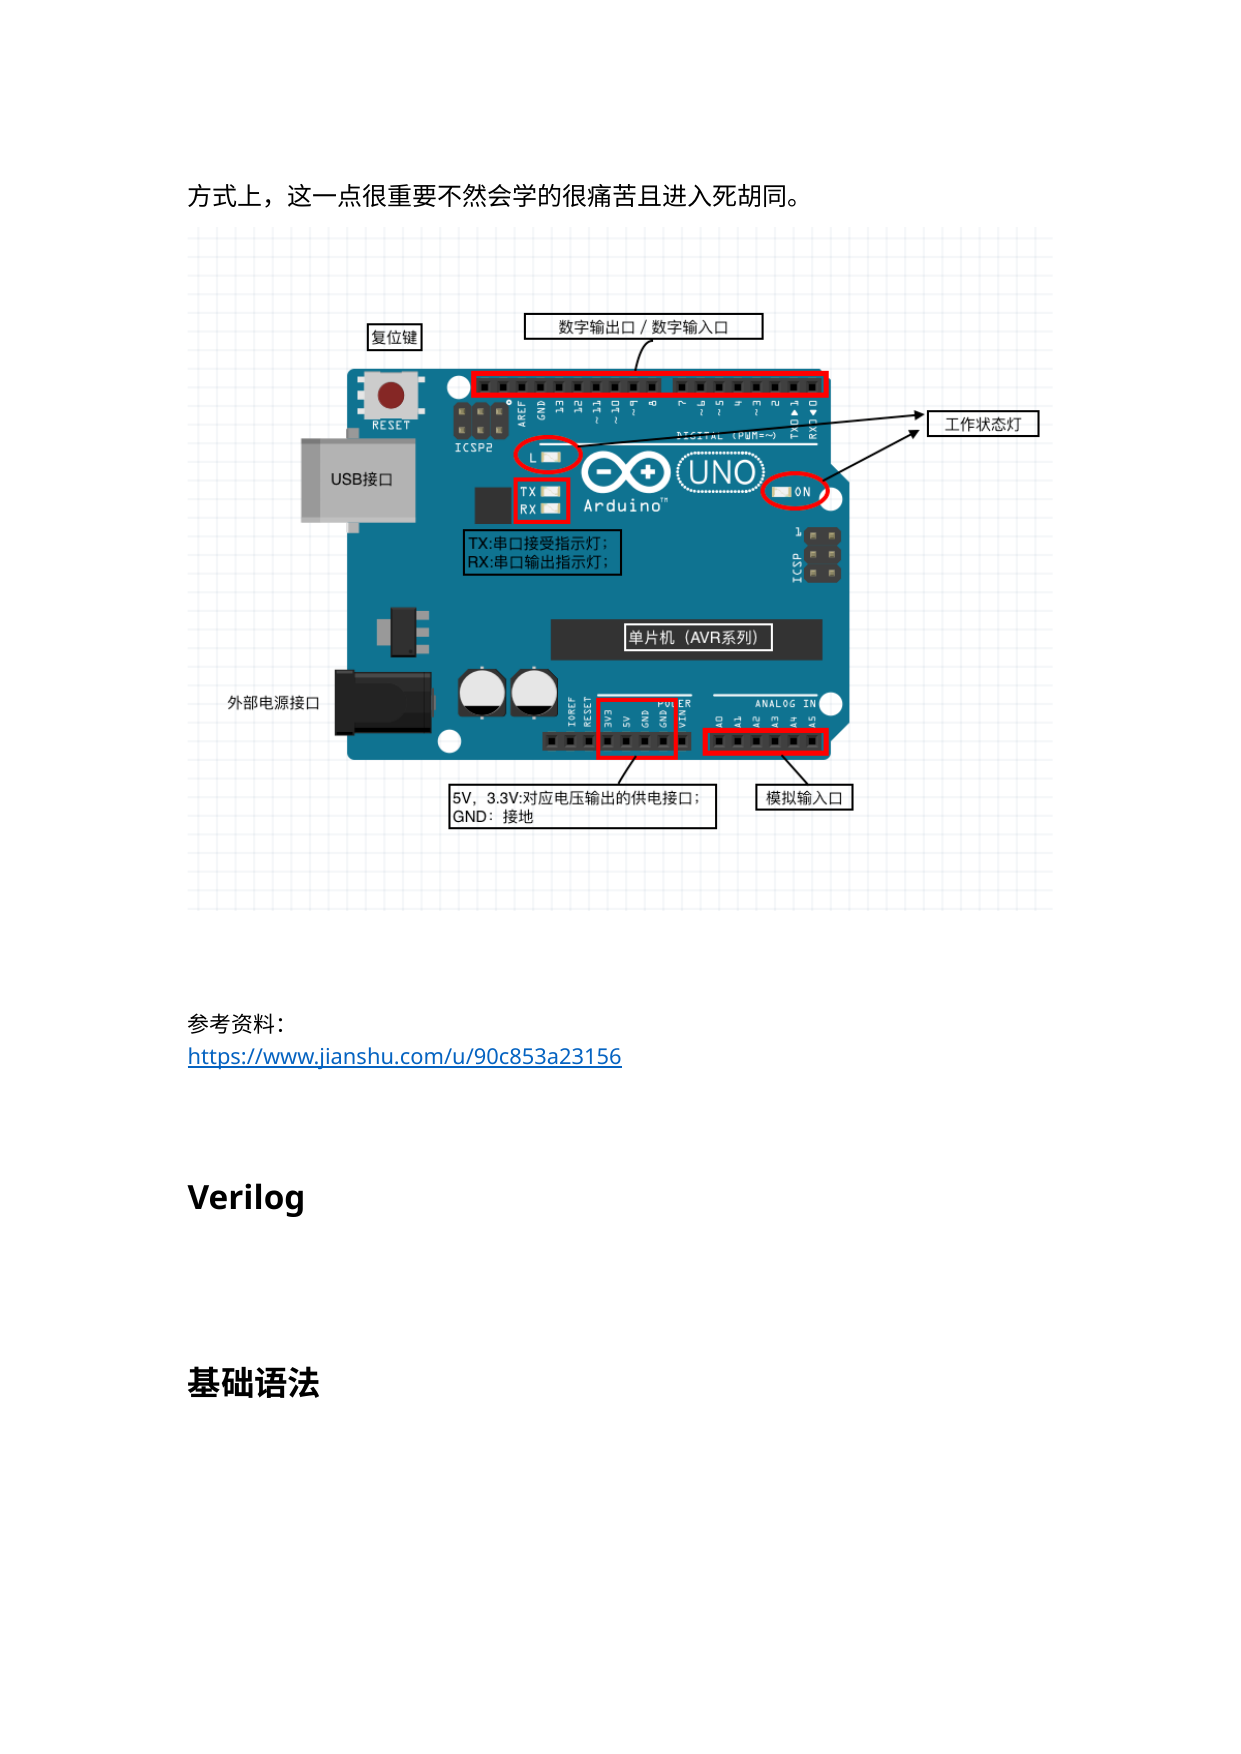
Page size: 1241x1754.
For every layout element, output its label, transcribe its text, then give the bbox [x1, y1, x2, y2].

picture [187, 227, 1053, 911]
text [187, 162, 1053, 227]
text https://www.jianshu.com/u/90c853a23156 [187, 1039, 1053, 1072]
subtitle Verilog [187, 1164, 1053, 1229]
text 参考资料： [187, 1007, 1053, 1039]
subtitle 基础语法 [187, 1349, 1053, 1414]
